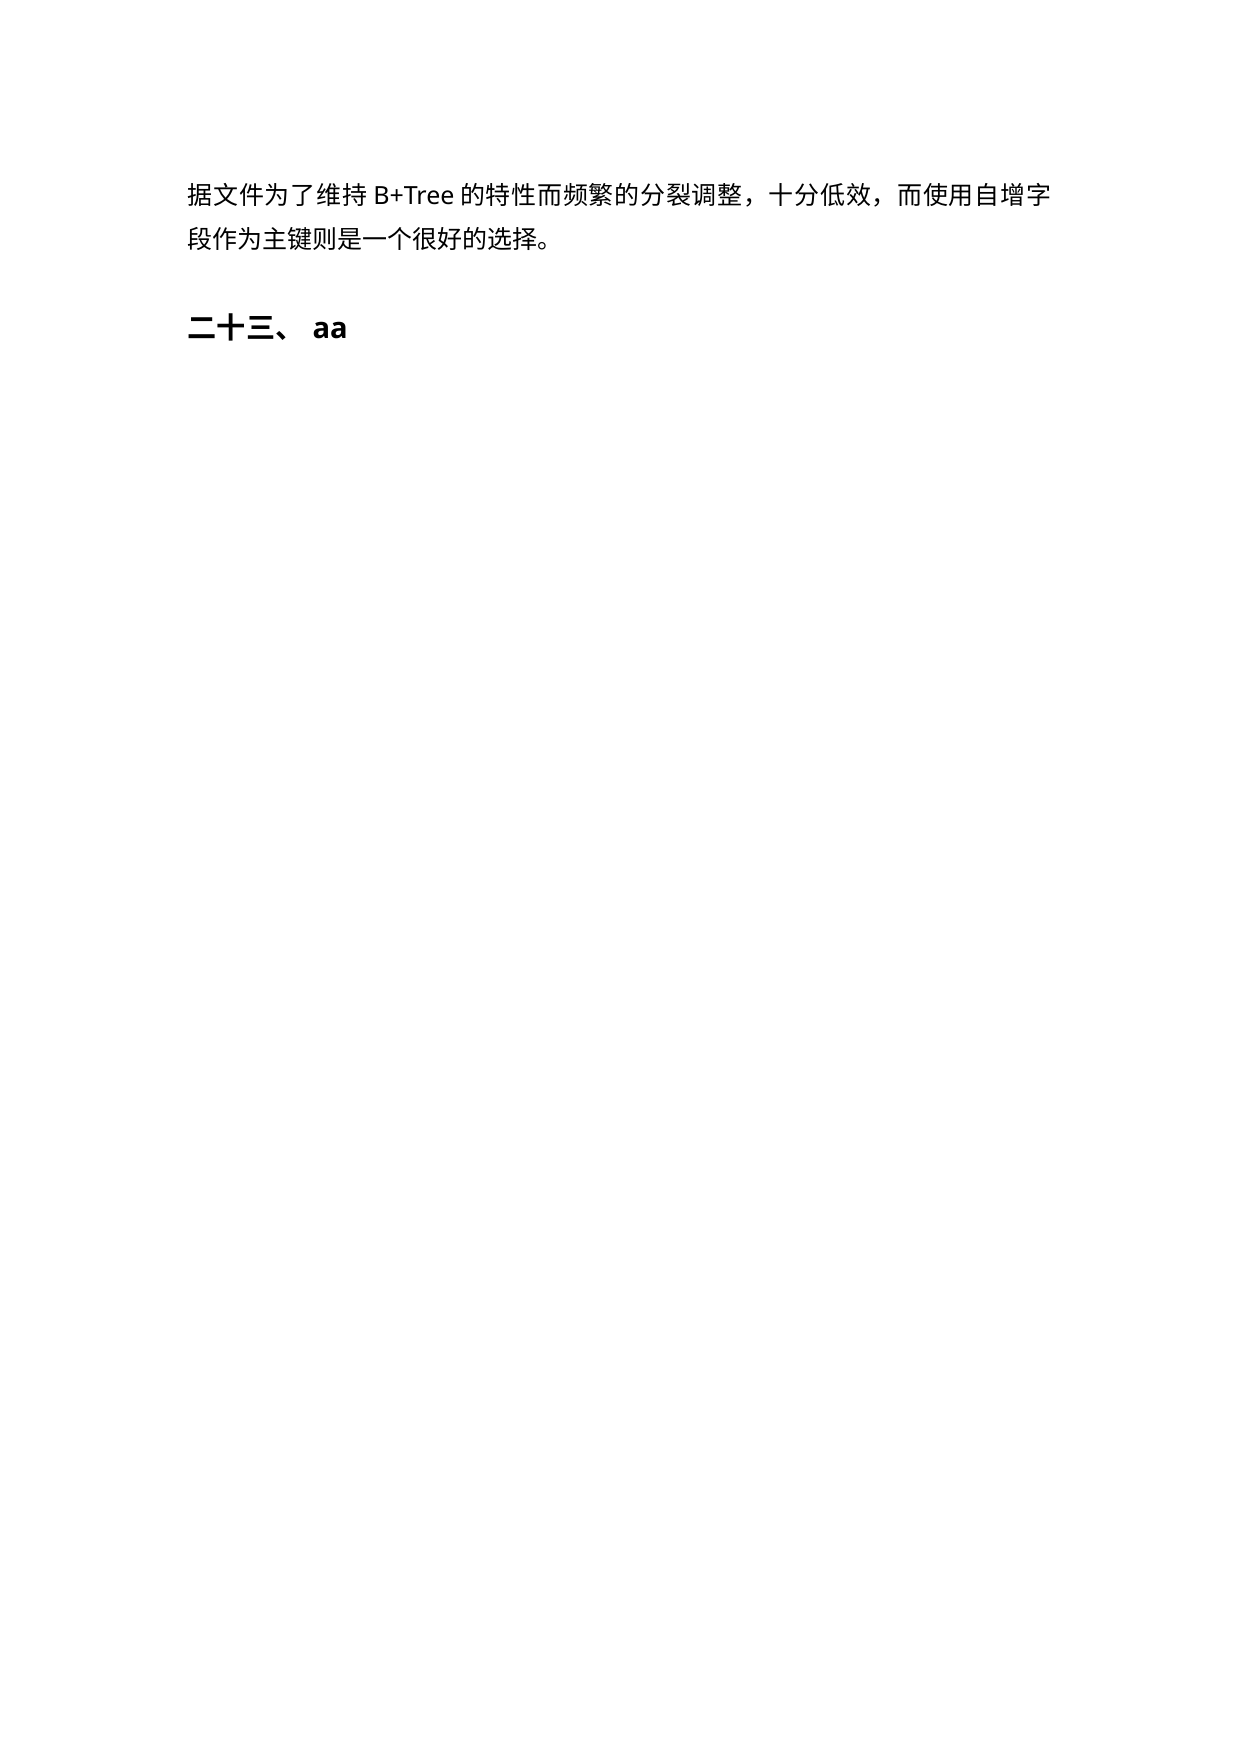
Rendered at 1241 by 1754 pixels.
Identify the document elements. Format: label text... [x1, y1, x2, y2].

list aa [187, 304, 1053, 348]
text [187, 172, 1053, 260]
